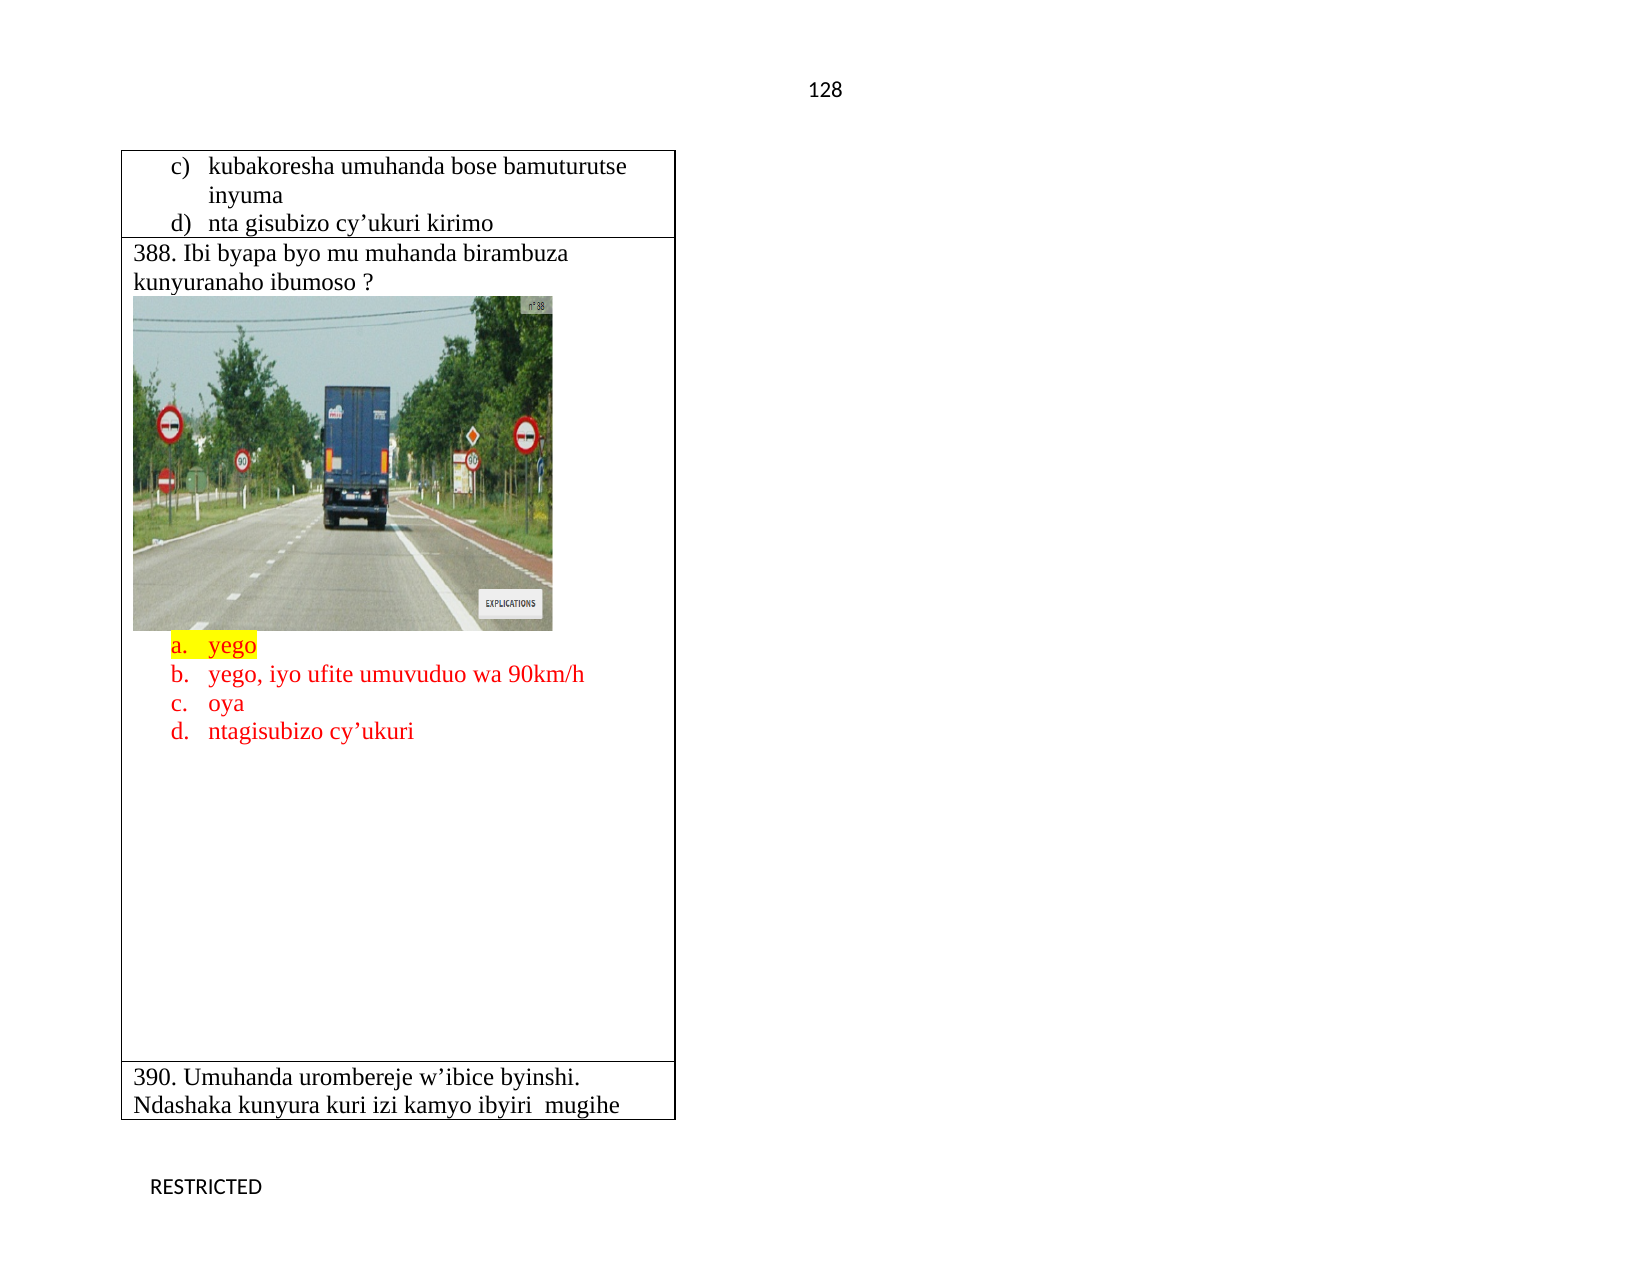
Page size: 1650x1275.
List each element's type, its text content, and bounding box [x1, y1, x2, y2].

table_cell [122, 1062, 674, 1119]
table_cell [122, 151, 674, 237]
table_cell 388. Ibi byapa byo mu muhanda birambuza kunyuranaho ibumoso ? yego yego, iyo ufite umuvuduo wa 90km/h oya ntagisubizo cy’ukuri [122, 238, 674, 1061]
picture [133, 295, 554, 631]
